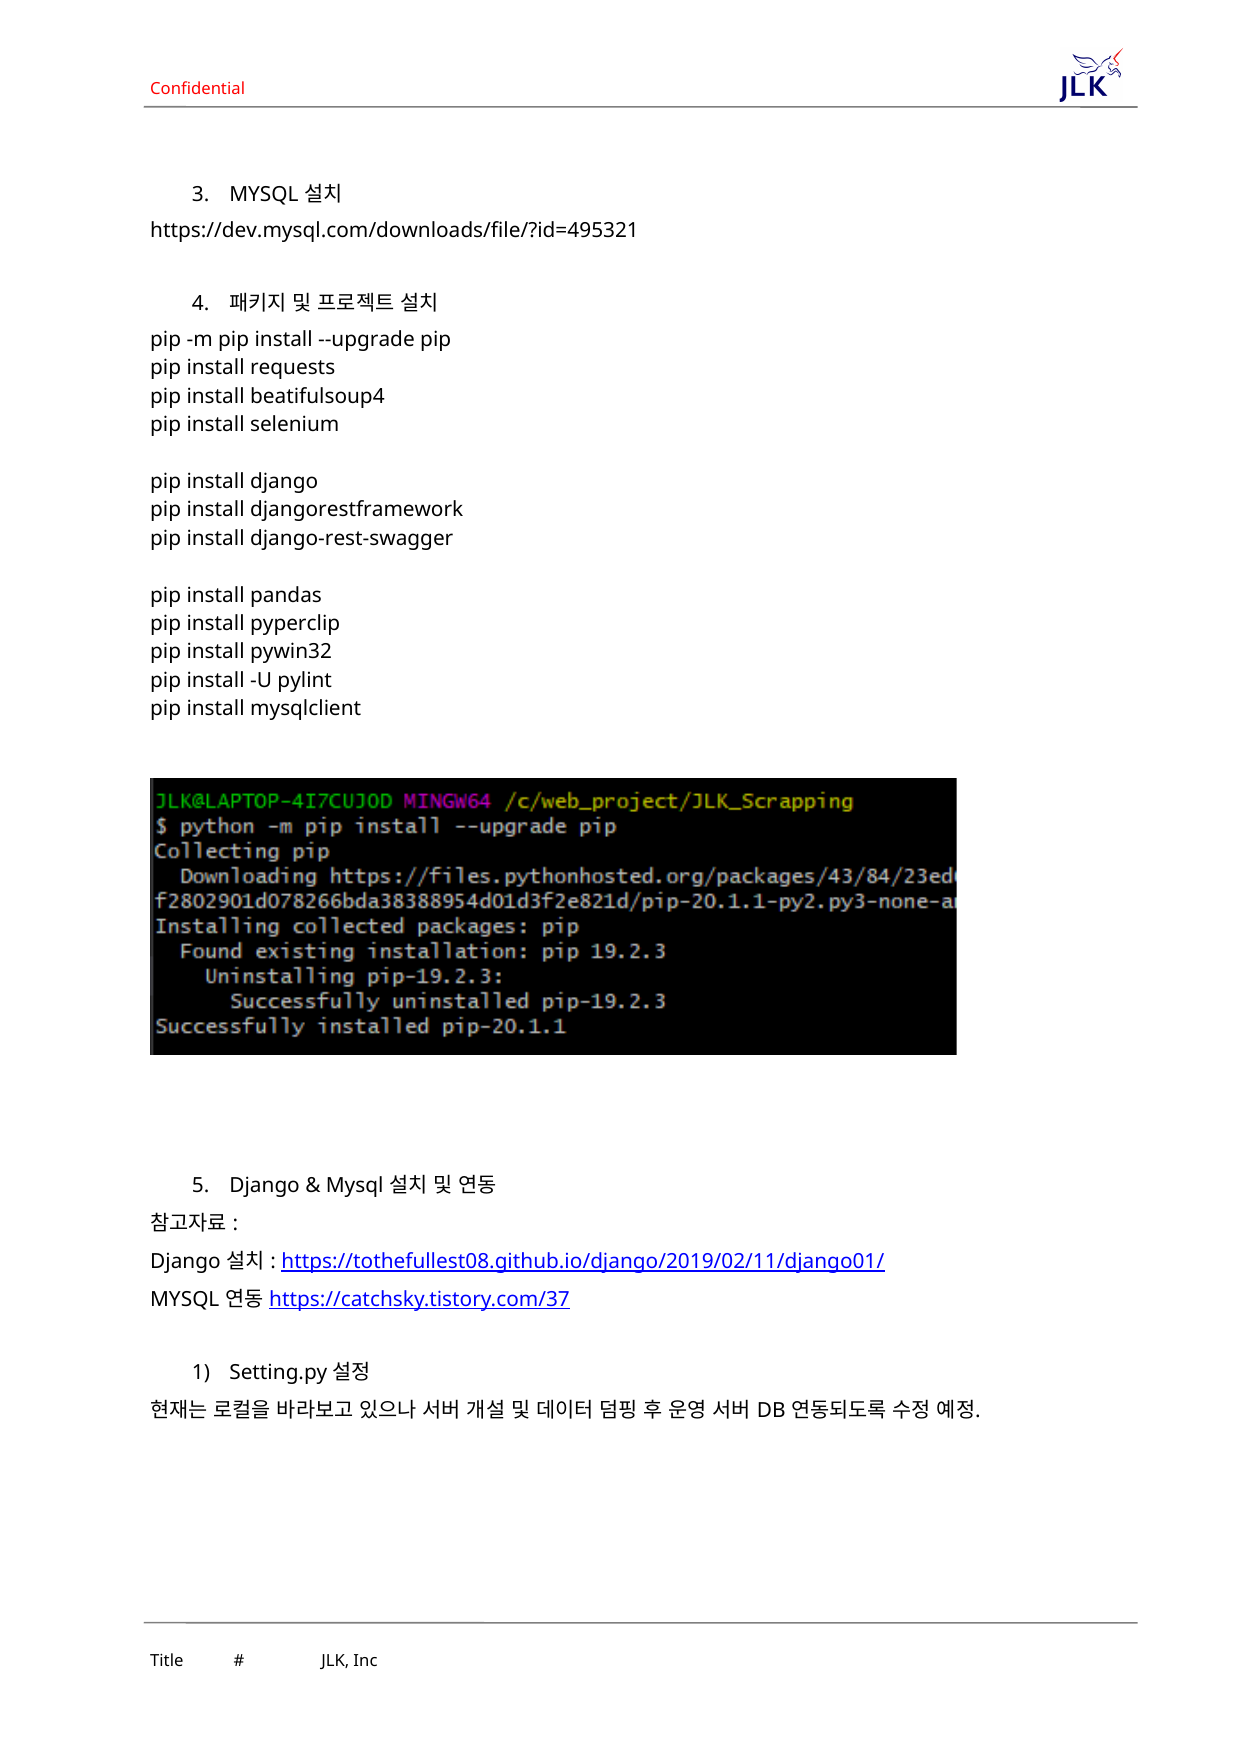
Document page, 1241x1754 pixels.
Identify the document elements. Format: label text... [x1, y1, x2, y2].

list 패키지 및 프로젝트 설치 [192, 286, 1137, 316]
text 참고자료 : [150, 1206, 1137, 1237]
text pip install pyperclip [150, 608, 1137, 637]
text https://dev.mysql.com/downloads/file/?id=495321 [150, 215, 1137, 243]
text pip install django [150, 466, 1137, 494]
text Django 설치 : https://tothefullest08.github.io/django/2019/02/11/django01/ [150, 1244, 1137, 1274]
text pip install beatifulsoup4 [150, 381, 1137, 409]
text pip install django-rest-swagger [150, 523, 1137, 551]
list MYSQL 설치 [192, 177, 1137, 207]
text pip install djangorestframework [150, 494, 1137, 523]
text pip install pandas [150, 580, 1137, 608]
picture [1059, 47, 1124, 102]
text MYSQL 연동 https://catchsky.tistory.com/37 [150, 1282, 1137, 1312]
text pip install mysqlclient [150, 693, 1137, 722]
picture [150, 778, 957, 1055]
text pip install selenium [150, 409, 1137, 438]
list Django & Mysql 설치 및 연동 [192, 1168, 1137, 1199]
list Setting.py 설정 [192, 1355, 1137, 1386]
text 현재는 로컬을 바라보고 있으나 서버 개설 및 데이터 덤핑 후 운영 서버 DB 연동되도록 수정 예정. [150, 1393, 1137, 1423]
text pip install requests [150, 352, 1137, 381]
text pip -m pip install --upgrade pip [150, 324, 1137, 352]
text pip install -U pylint [150, 665, 1137, 693]
text pip install pywin32 [150, 637, 1137, 665]
